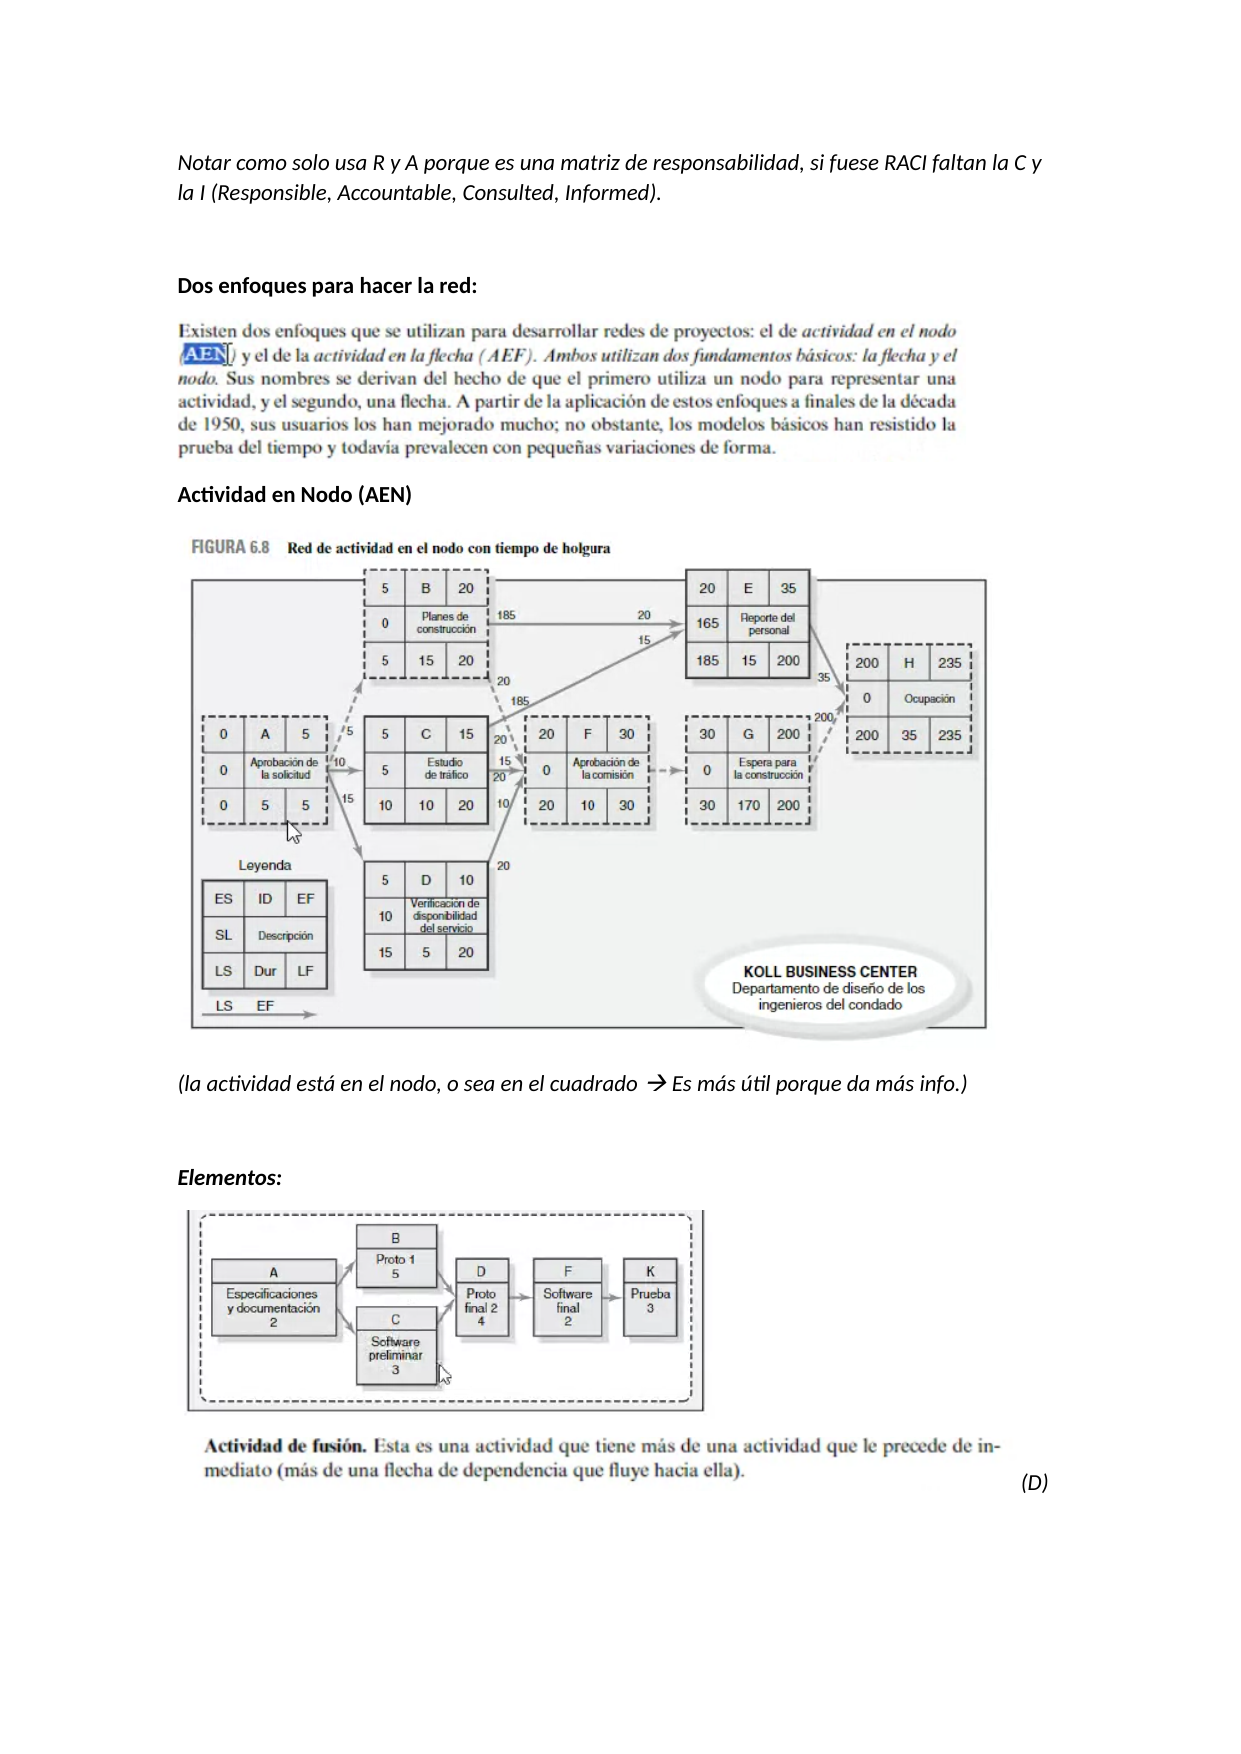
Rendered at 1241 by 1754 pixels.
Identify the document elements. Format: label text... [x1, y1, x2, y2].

picture [177, 1210, 716, 1419]
text Notar como solo usa R y A porque es una matriz de responsabilidad, si fuese RACI faltan la C y la I (Responsible, Accountable, Consulted, Informed). [177, 148, 1063, 206]
picture [177, 318, 967, 462]
text Dos enfoques para hacer la red: [177, 272, 1063, 299]
text (la actividad está en el nodo, o sea en el cuadrado Es más útil porque da más info.) [177, 1069, 1063, 1098]
picture [177, 1437, 1021, 1491]
text Actividad en Nodo (AEN) [177, 480, 1063, 508]
picture [177, 526, 1007, 1051]
text Elementos: [177, 1163, 1063, 1191]
